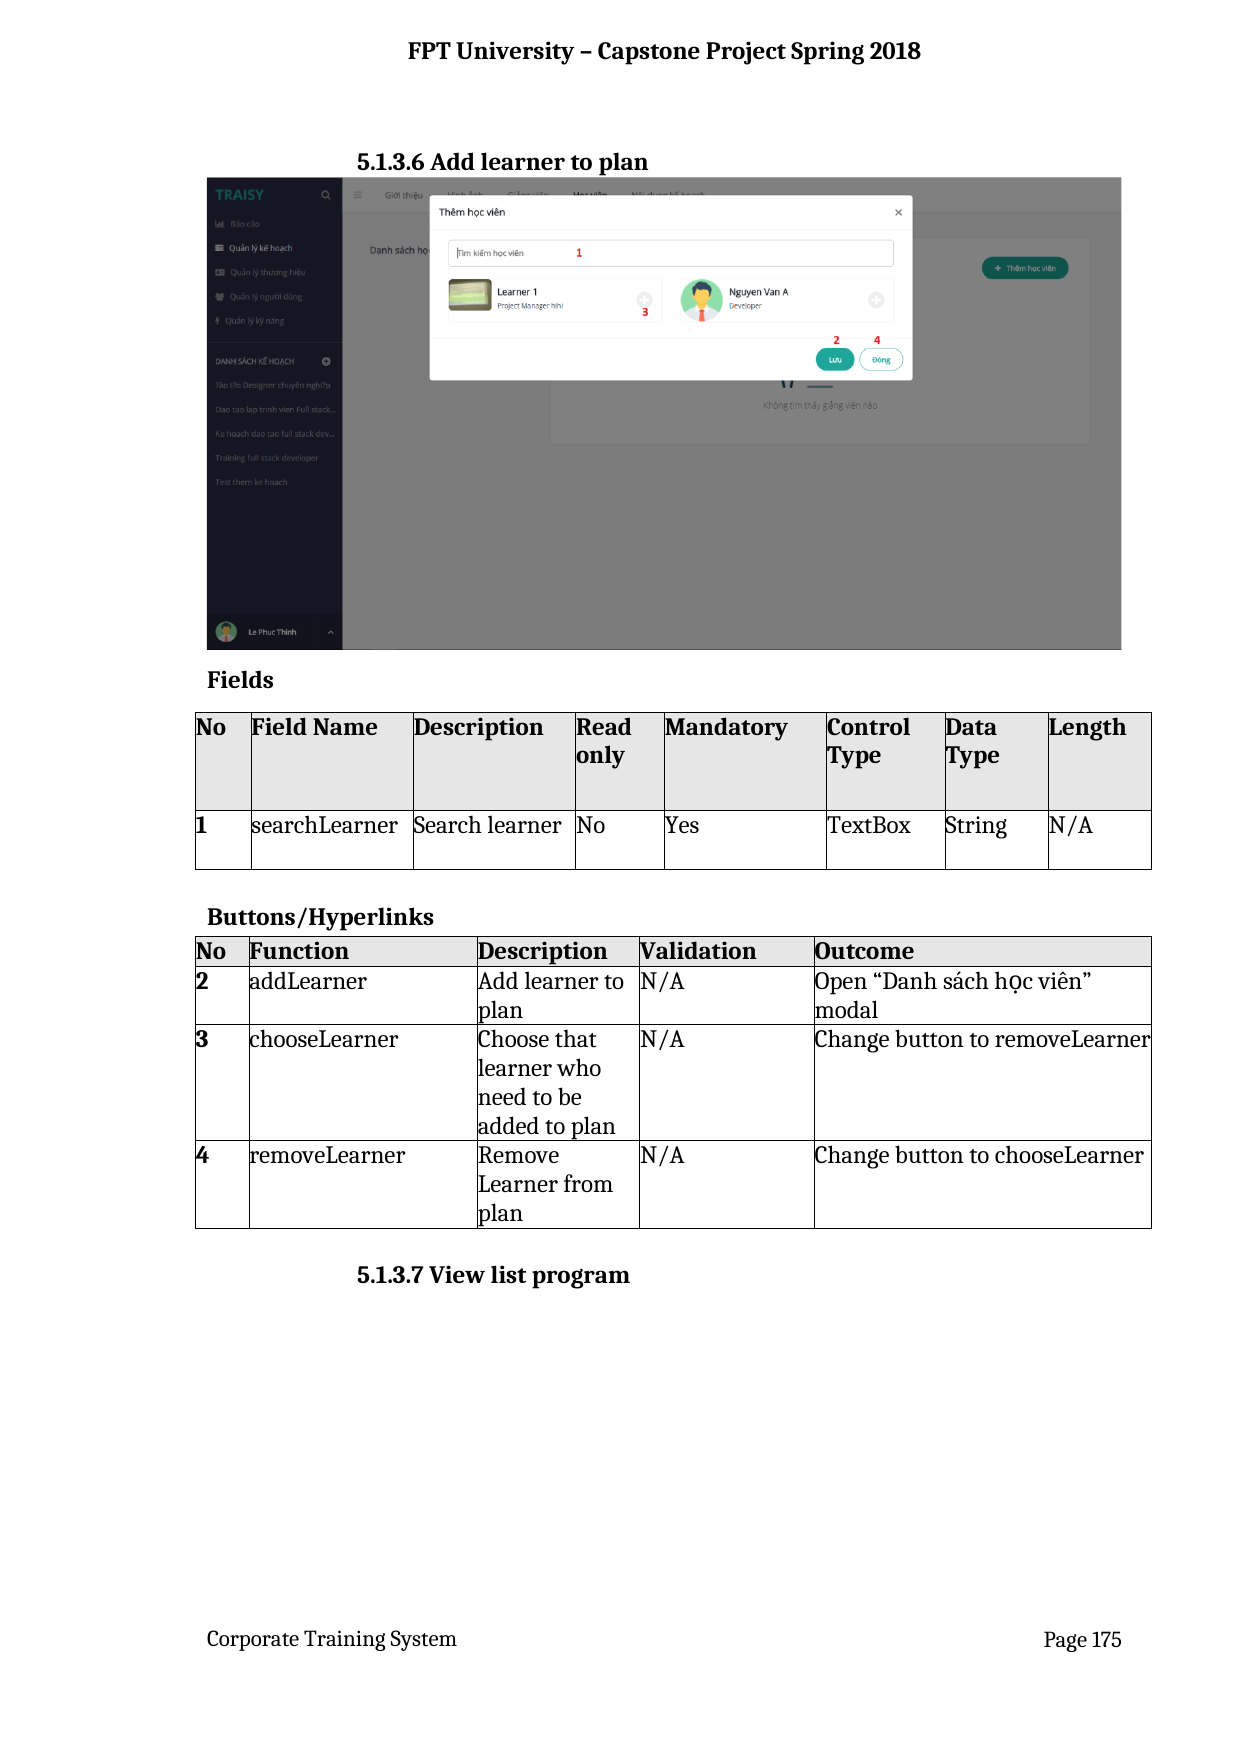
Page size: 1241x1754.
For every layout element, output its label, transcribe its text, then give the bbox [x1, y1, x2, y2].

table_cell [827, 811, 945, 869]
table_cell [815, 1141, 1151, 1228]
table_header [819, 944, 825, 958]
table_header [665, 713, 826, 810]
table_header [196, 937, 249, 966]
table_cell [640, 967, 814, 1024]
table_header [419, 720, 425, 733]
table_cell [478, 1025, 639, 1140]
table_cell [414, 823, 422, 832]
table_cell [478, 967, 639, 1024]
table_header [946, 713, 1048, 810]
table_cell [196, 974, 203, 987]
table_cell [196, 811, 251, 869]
text Buttons/Hyperlinks [207, 903, 1122, 932]
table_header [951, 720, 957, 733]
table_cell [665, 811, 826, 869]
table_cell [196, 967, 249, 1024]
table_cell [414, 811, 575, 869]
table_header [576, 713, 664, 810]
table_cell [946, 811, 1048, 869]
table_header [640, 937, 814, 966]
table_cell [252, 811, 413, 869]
picture [206, 177, 1122, 650]
text Fields [207, 666, 1122, 695]
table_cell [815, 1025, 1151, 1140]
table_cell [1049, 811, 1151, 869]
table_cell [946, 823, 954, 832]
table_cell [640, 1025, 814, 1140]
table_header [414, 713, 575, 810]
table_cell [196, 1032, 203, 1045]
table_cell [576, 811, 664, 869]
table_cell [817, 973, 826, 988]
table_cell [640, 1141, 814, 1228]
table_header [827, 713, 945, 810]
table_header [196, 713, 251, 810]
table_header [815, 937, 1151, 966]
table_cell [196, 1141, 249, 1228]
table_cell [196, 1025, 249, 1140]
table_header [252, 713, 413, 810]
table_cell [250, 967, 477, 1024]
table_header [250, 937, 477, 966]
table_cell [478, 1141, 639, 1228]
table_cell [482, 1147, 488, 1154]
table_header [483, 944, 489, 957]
subtitle 5.1.3.6 Add learner to plan [357, 148, 1124, 176]
subtitle 5.1.3.7 View list program [357, 1261, 1124, 1289]
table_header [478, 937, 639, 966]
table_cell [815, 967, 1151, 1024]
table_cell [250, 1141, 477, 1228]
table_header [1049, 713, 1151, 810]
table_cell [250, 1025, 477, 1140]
